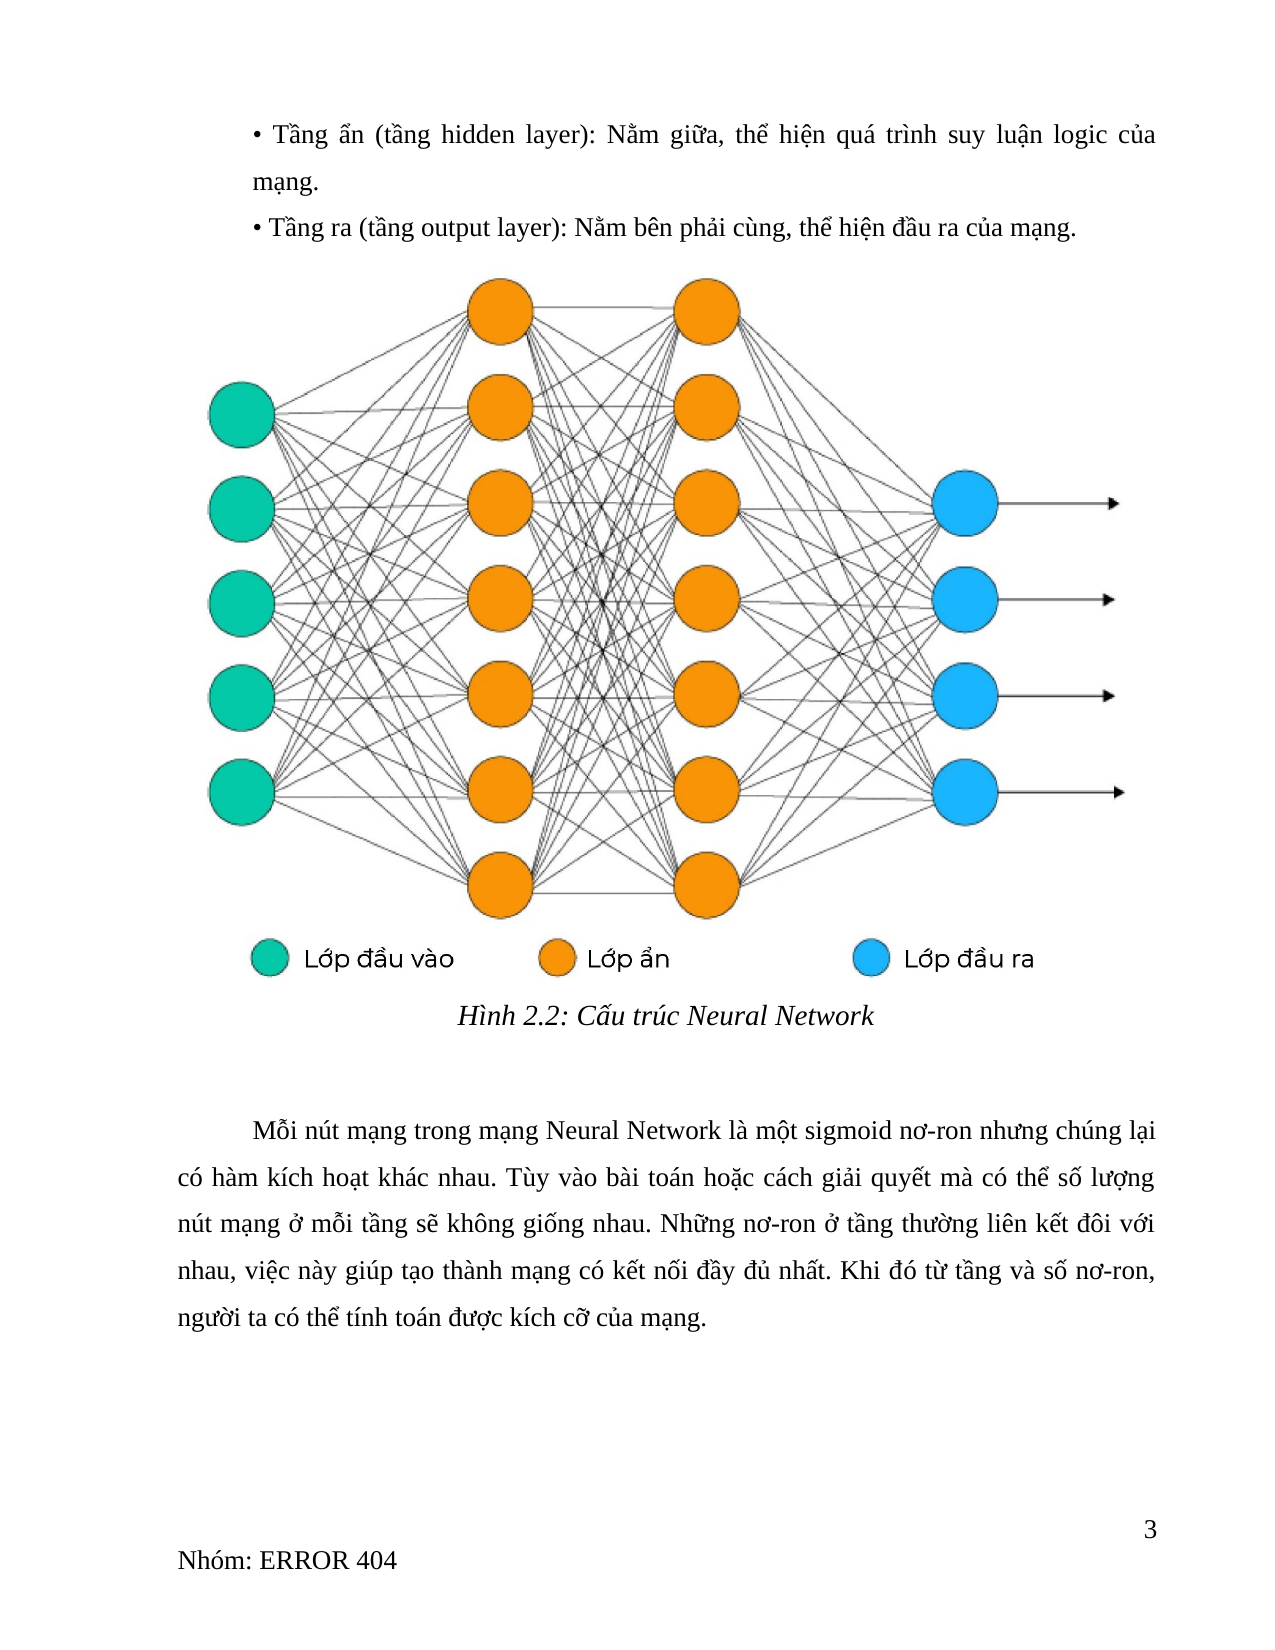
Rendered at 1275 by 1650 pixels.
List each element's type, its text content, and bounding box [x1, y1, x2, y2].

picture [177, 258, 1157, 993]
text • Tầng ra (tầng output layer): Nằm bên phải cùng, thể hiện đầu ra của mạng. [177, 211, 1157, 243]
text • Tầng ẩn (tầng hidden layer): Nằm giữa, thể hiện quá trình suy luận logic của mạng. [252, 118, 1157, 196]
text Mỗi nút mạng trong mạng Neural Network là một sigmoid nơ-ron nhưng chúng lại có hàm kích hoạt khác nhau. Tùy vào bài toán hoặc cách giải quyết mà có thể số lượng nút mạng ở mỗi tầng sẽ không giống nhau. Những nơ-ron ở tầng thường liên kết đôi với nhau, việc này giúp tạo thành mạng có kết nối đầy đủ nhất. Khi đó từ tầng và số nơ-ron, người ta có thể tính toán được kích cỡ của mạng. [177, 1083, 1157, 1332]
